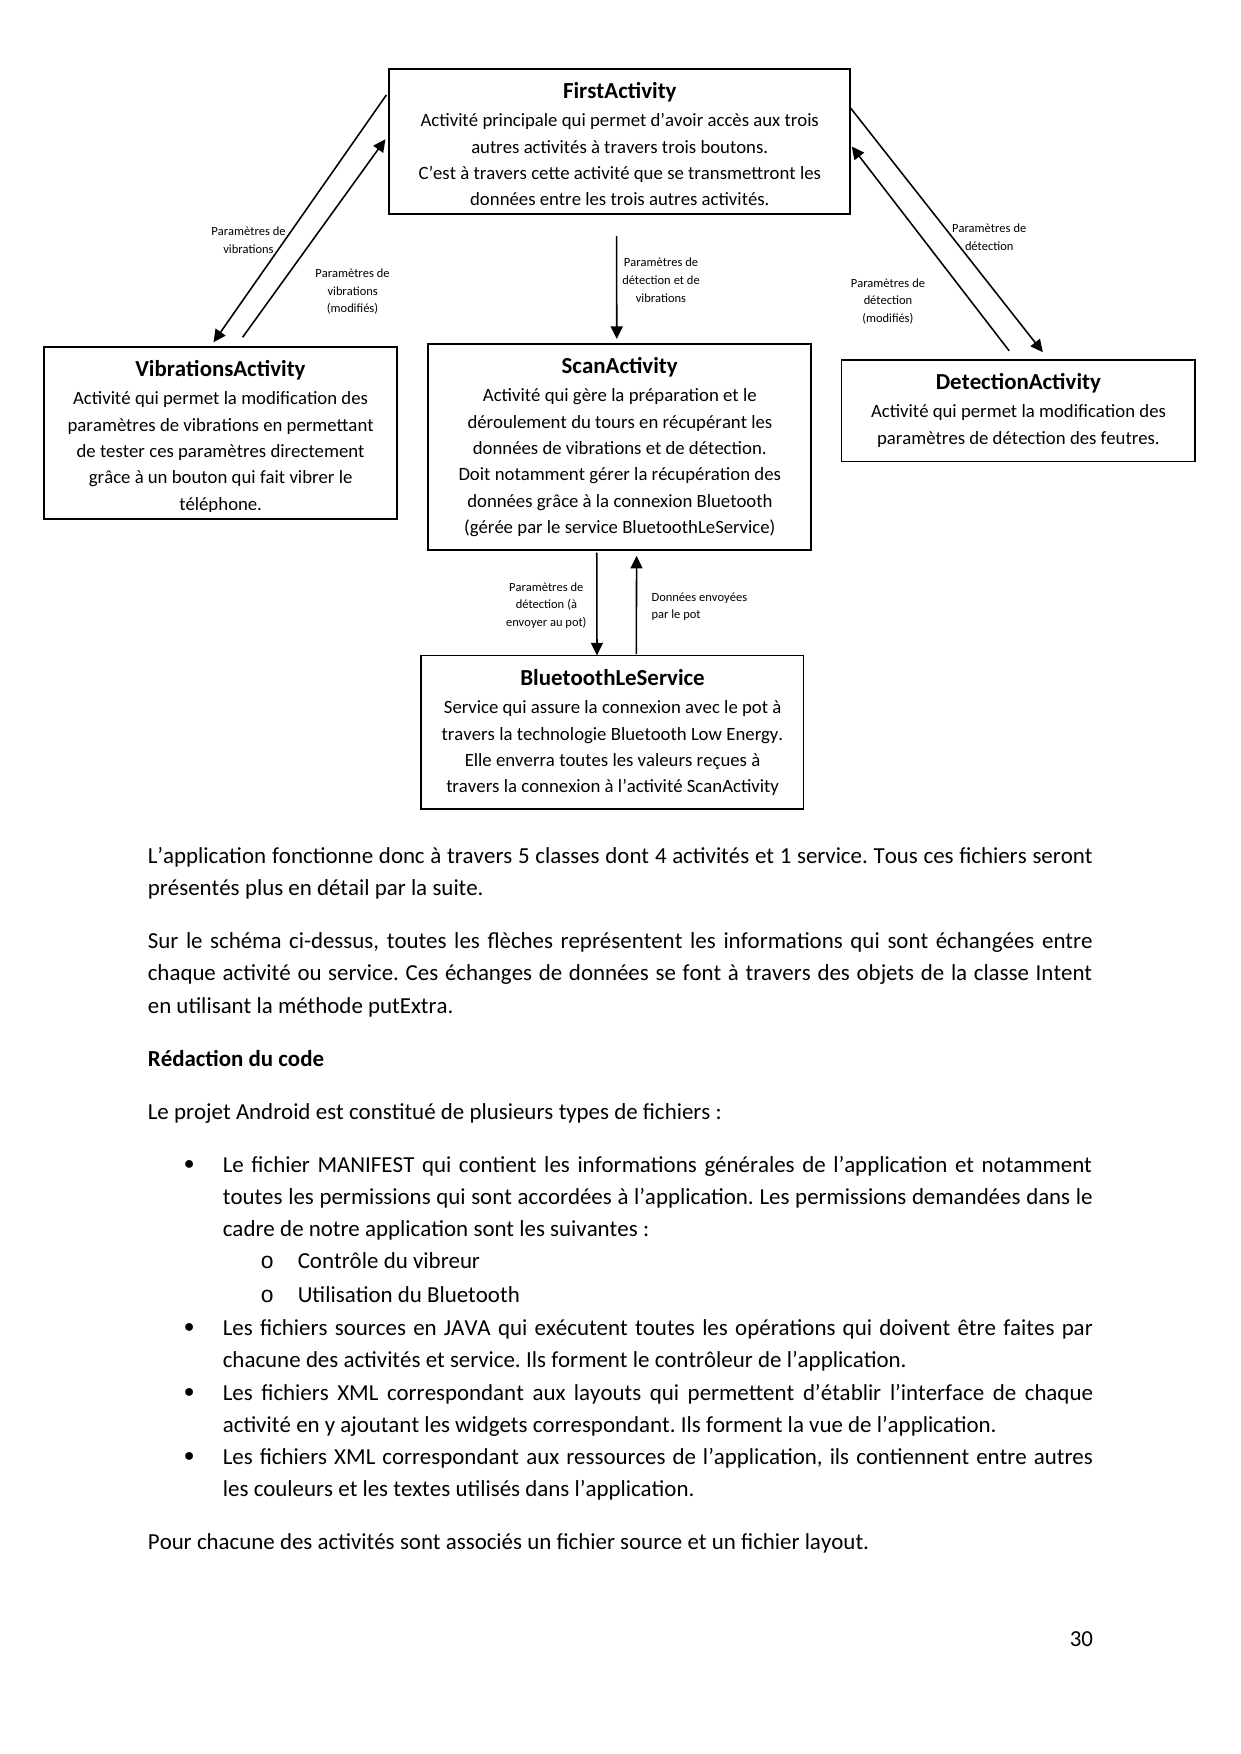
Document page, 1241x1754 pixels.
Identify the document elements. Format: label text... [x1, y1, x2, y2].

text L’application fonctionne donc à travers 5 classes dont 4 activités et 1 service. Tous ces fichiers seront présentés plus en détail par la suite. [148, 841, 1093, 901]
list Les fichiers sources en JAVA qui exécutent toutes les opérations qui doivent être faites par chacune des activités et service. Ils forment le contrôleur de l’application. [185, 1313, 1093, 1374]
list Le fichier MANIFEST qui contient les informations générales de l’application et notamment toutes les permissions qui sont accordées à l’application. Les permissions demandées dans le cadre de notre application sont les suivantes : [185, 1150, 1093, 1242]
text Le projet Android est constitué de plusieurs types de fichiers : [148, 1097, 1093, 1125]
list Les fichiers XML correspondant aux ressources de l’application, ils contiennent entre autres les couleurs et les textes utilisés dans l’application. [185, 1442, 1093, 1502]
list Contrôle du vibreur [260, 1246, 1093, 1276]
text Sur le schéma ci-dessus, toutes les flèches représentent les informations qui sont échangées entre chaque activité ou service. Ces échanges de données se font à travers des objets de la classe Intent en utilisant la méthode putExtra. [148, 926, 1093, 1019]
list Utilisation du Bluetooth [260, 1280, 1093, 1309]
text Rédaction du code [148, 1044, 1093, 1072]
text Pour chacune des activités sont associés un fichier source et un fichier layout. [148, 1527, 1093, 1555]
list Les fichiers XML correspondant aux layouts qui permettent d’établir l’interface de chaque activité en y ajoutant les widgets correspondant. Ils forment la vue de l’application. [185, 1378, 1093, 1438]
